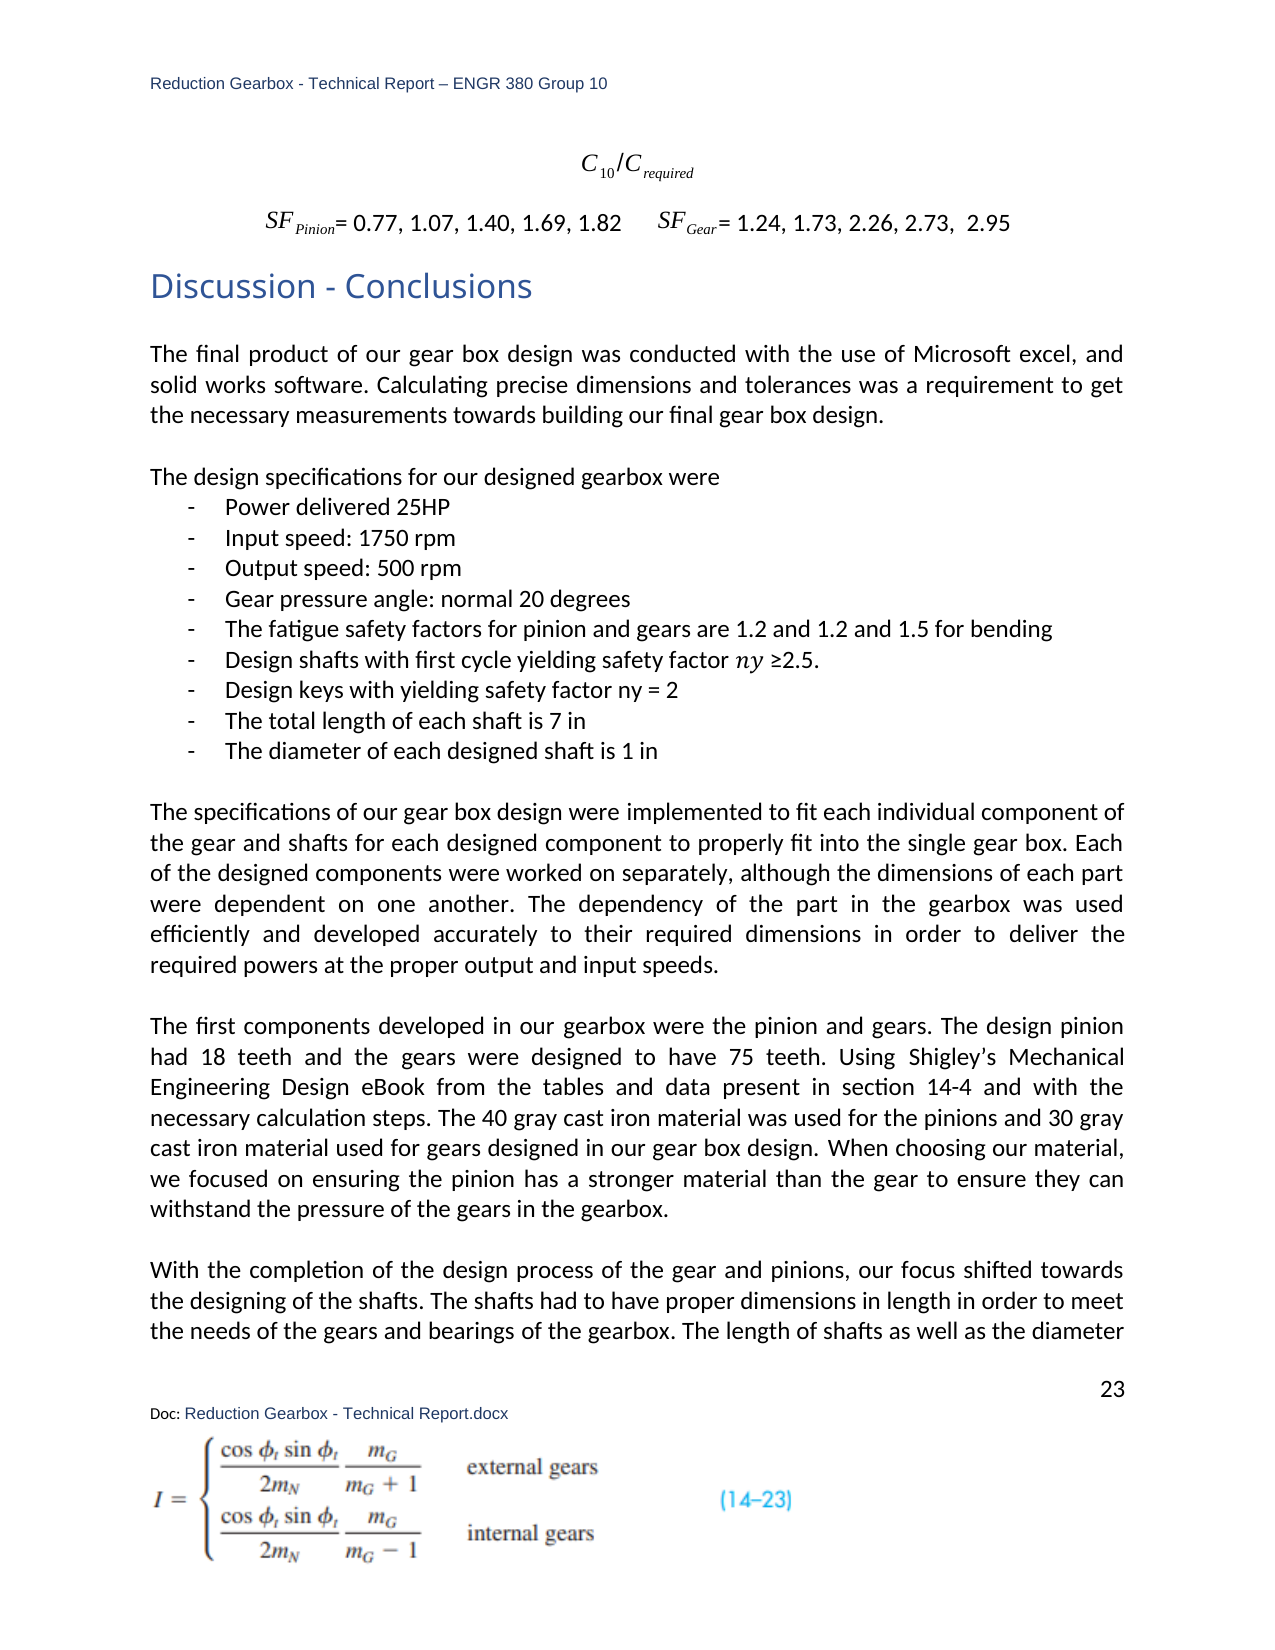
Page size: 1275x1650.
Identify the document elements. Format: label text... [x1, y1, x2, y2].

list Design shafts with first cycle yielding safety factor 𝑛𝑦 ≥2.5. [187, 644, 1125, 674]
text The final product of our gear box design was conducted with the use of Microsoft excel, and solid works software. Calculating precise dimensions and tolerances was a requirement to get the necessary measurements towards building our final gear box design. [150, 339, 1125, 430]
list Output speed: 500 rpm [187, 552, 1125, 583]
list Input speed: 1750 rpm [187, 522, 1125, 552]
list The fatigue safety factors for pinion and gears are 1.2 and 1.2 and 1.5 for bending [187, 613, 1125, 644]
text The first components developed in our gearbox were the pinion and gears. The design pinion had 18 teeth and the gears were designed to have 75 teeth. Using Shigley’s Mechanical Engineering Design eBook from the tables and data present in section 14-4 and with the necessary calculation steps. The 40 gray cast iron material was used for the pinions and 30 gray cast iron material used for gears designed in our gear box design. When choosing our material, we focused on ensuring the pinion has a stronger material than the gear to ensure they can withstand the pressure of the gears in the gearbox. [150, 1010, 1125, 1224]
list Power delivered 25HP [187, 491, 1125, 522]
picture [150, 1427, 802, 1577]
subtitle Discussion - Conclusions [150, 263, 1125, 308]
text The specifications of our gear box design were implemented to fit each individual component of the gear and shafts for each designed component to properly fit into the single gear box. Each of the designed components were worked on separately, although the dimensions of each part were dependent on one another. The dependency of the part in the gearbox was used efficiently and developed accurately to their required dimensions in order to deliver the required powers at the proper output and input speeds. [150, 796, 1125, 979]
text = 0.77, 1.07, 1.40, 1.69, 1.82 = 1.24, 1.73, 2.26, 2.73, 2.95 [150, 206, 1125, 238]
list The total length of each shaft is 7 in [187, 705, 1125, 735]
list Design keys with yielding safety factor ny = 2 [187, 674, 1125, 705]
text The design specifications for our designed gearbox were [150, 461, 1125, 491]
list The diameter of each designed shaft is 1 in [187, 735, 1125, 766]
list Gear pressure angle: normal 20 degrees [187, 583, 1125, 613]
